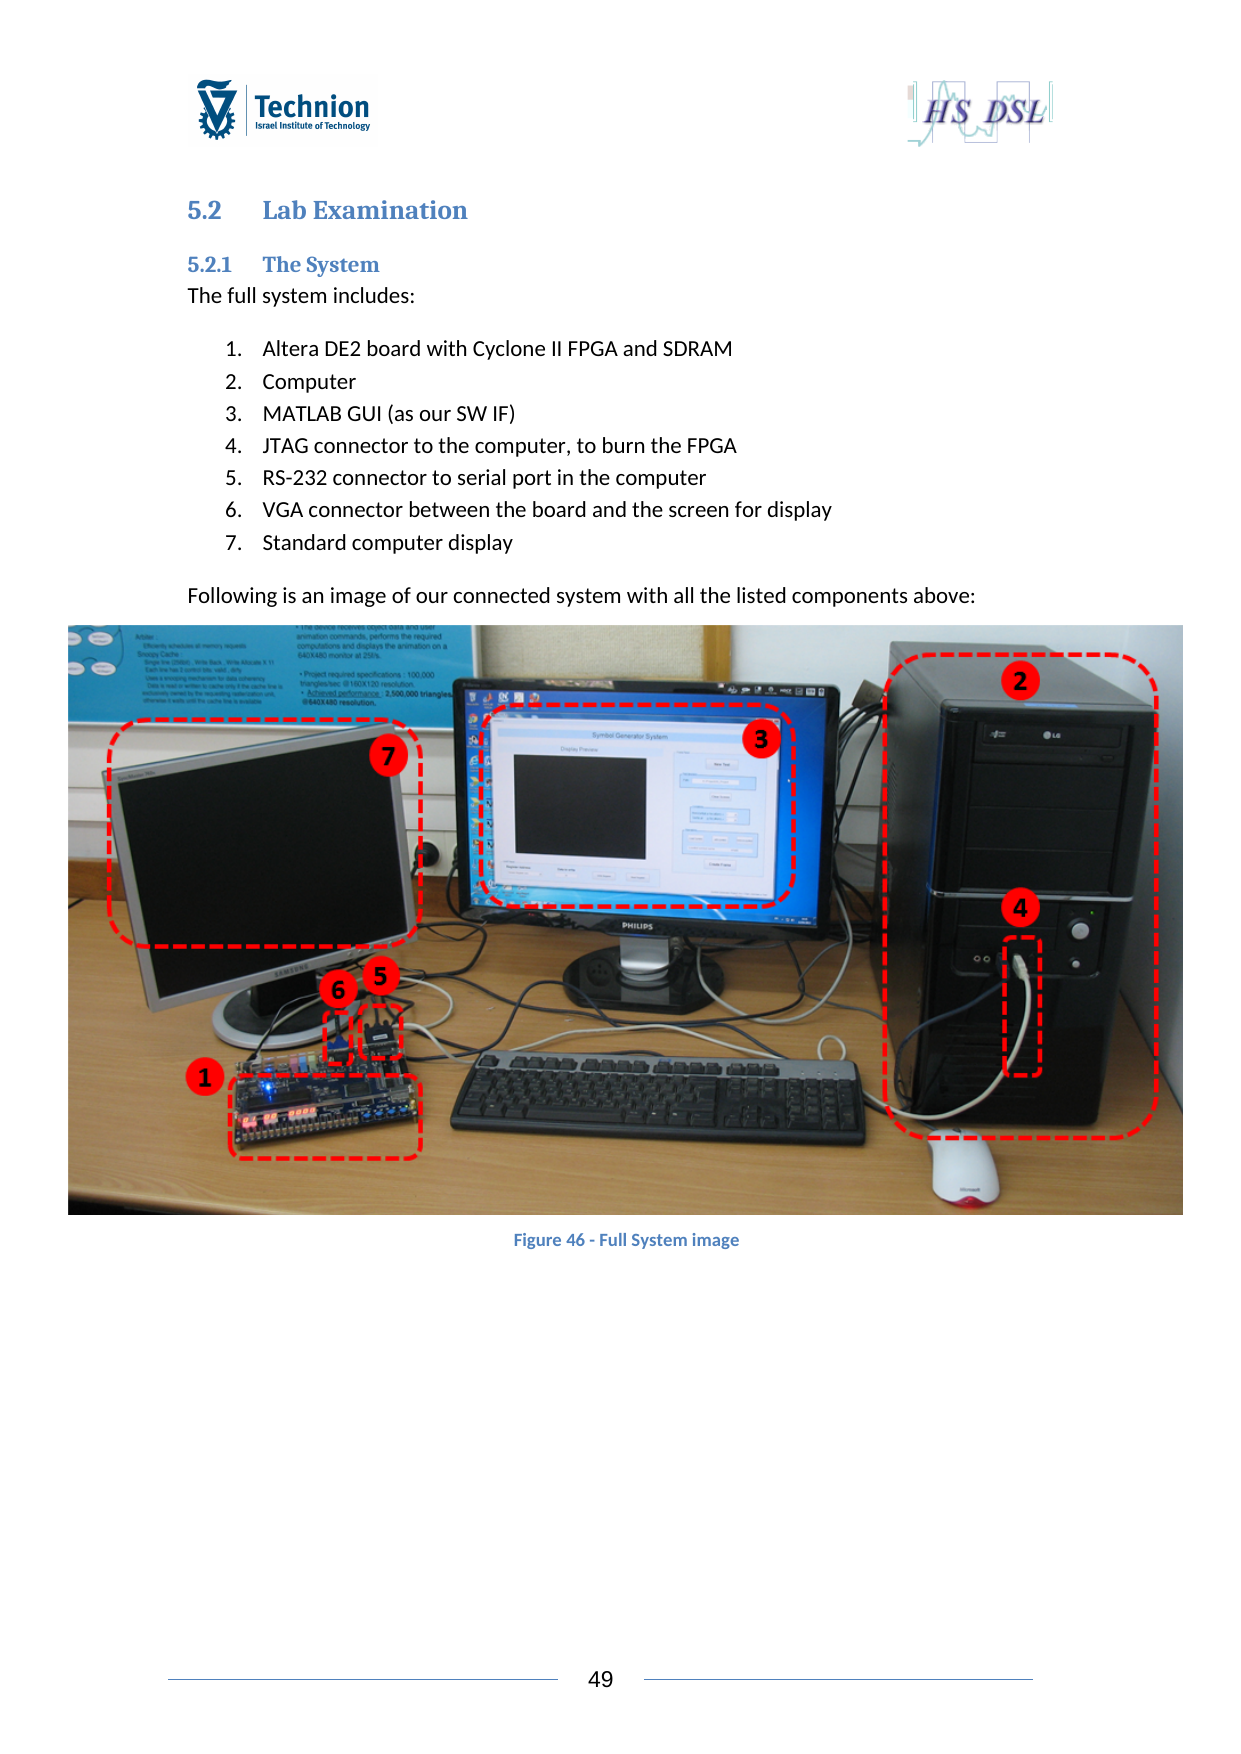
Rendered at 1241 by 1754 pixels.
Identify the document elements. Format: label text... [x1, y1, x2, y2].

list VGA connector between the board and the screen for display [225, 496, 1053, 523]
picture [67, 624, 1183, 1215]
list RS-232 connector to serial port in the computer [225, 463, 1053, 491]
list Computer [225, 367, 1053, 395]
text Following is an image of our connected system with all the listed components above: [187, 581, 1053, 609]
list JTAG connector to the computer, to burn the FPGA [225, 431, 1053, 459]
list MATLAB GUI (as our SW IF) [225, 399, 1053, 427]
list Standard computer display [225, 528, 1053, 556]
subtitle Lab Examination [187, 195, 1053, 226]
picture [187, 74, 378, 147]
text The full system includes: [187, 282, 1053, 309]
list Altera DE2 board with Cyclone II FPGA and SDRAM [225, 334, 1053, 363]
picture [907, 73, 1053, 147]
subtitle The System [187, 251, 1053, 278]
